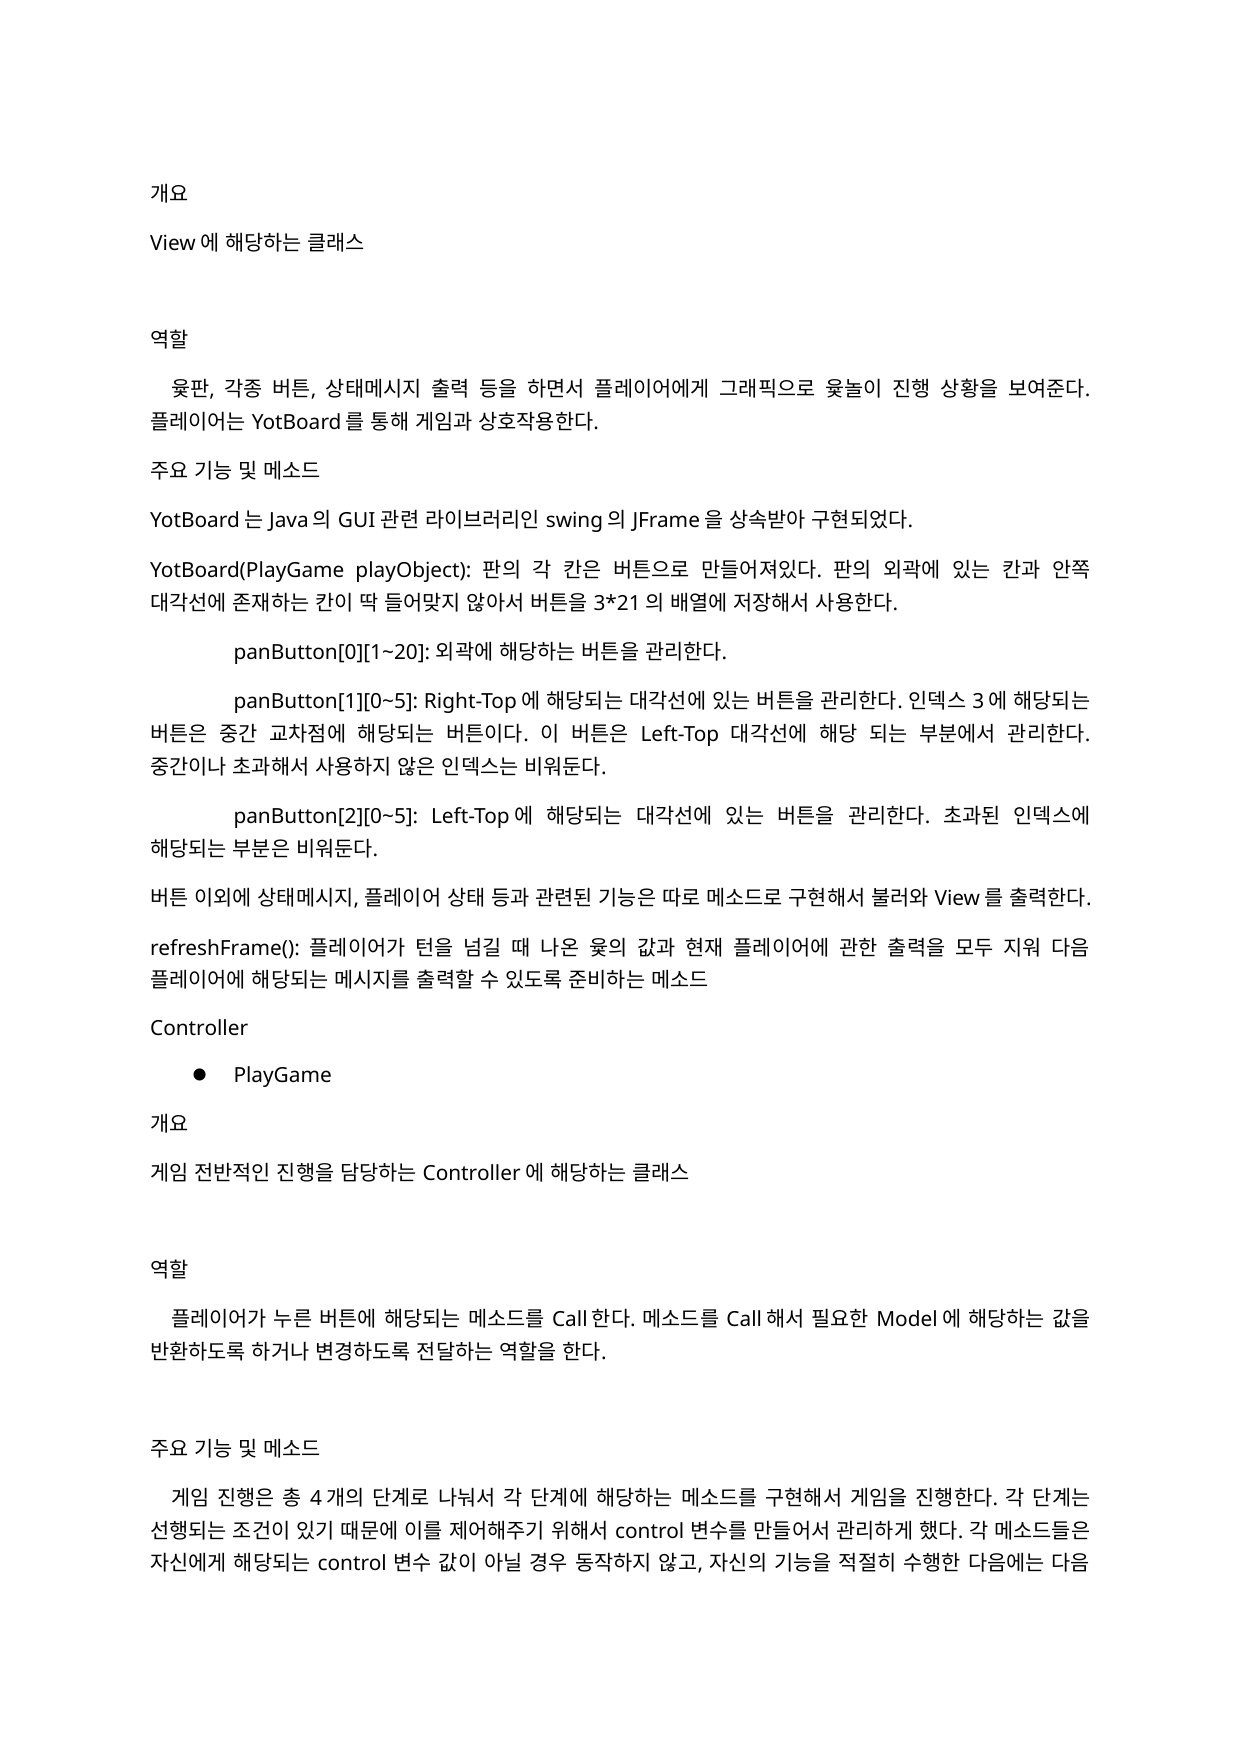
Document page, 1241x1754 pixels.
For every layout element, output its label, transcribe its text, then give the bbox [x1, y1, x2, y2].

text refreshFrame(): 플레이어가 턴을 넘길 때 나온 윷의 값과 현재 플레이어에 관한 출력을 모두 지워 다음 플레이어에 해당되는 메시지를 출력할 수 있도록 준비하는 메소드 [150, 931, 1090, 994]
text 역할 [150, 1253, 1090, 1283]
text 개요 [150, 1107, 1090, 1138]
text Controller [150, 1013, 1090, 1041]
text 버튼 이외에 상태메시지, 플레이어 상태 등과 관련된 기능은 따로 메소드로 구현해서 불러와 View를 출력한다. [150, 881, 1090, 912]
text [150, 1481, 1090, 1577]
text 플레이어가 누른 버튼에 해당되는 메소드를 Call한다. 메소드를 Call해서 필요한 Model에 해당하는 값을 반환하도록 하거나 변경하도록 전달하는 역할을 한다. [150, 1303, 1090, 1366]
text 윷판, 각종 버튼, 상태메시지 출력 등을 하면서 플레이어에게 그래픽으로 윷놀이 진행 상황을 보여준다. 플레이어는 YotBoard를 통해 게임과 상호작용한다. [150, 372, 1090, 435]
text YotBoard는 Java의 GUI 관련 라이브러리인 swing의 JFrame을 상속받아 구현되었다. [150, 504, 1090, 534]
text 개요 [150, 177, 1090, 207]
list PlayGame [192, 1060, 1090, 1088]
text 주요 기능 및 메소드 [150, 454, 1090, 485]
text 역할 [150, 323, 1090, 353]
text View에 해당하는 클래스 [150, 226, 1090, 257]
text panButton[0][1~20]: 외곽에 해당하는 버튼을 관리한다. [150, 635, 1090, 666]
text panButton[2][0~5]: Left-Top에 해당되는 대각선에 있는 버튼을 관리한다. 초과된 인덱스에 해당되는 부분은 비워둔다. [150, 799, 1090, 862]
text 주요 기능 및 메소드 [150, 1432, 1090, 1462]
text 게임 전반적인 진행을 담당하는 Controller에 해당하는 클래스 [150, 1157, 1090, 1187]
text panButton[1][0~5]: Right-Top에 해당되는 대각선에 있는 버튼을 관리한다. 인덱스 3에 해당되는 버튼은 중간 교차점에 해당되는 버튼이다. 이 버튼은 Left-Top 대각선에 해당 되는 부분에서 관리한다. 중간이나 초과해서 사용하지 않은 인덱스는 비워둔다. [150, 684, 1090, 780]
text YotBoard(PlayGame playObject): 판의 각 칸은 버튼으로 만들어져있다. 판의 외곽에 있는 칸과 안쪽 대각선에 존재하는 칸이 딱 들어맞지 않아서 버튼을 3*21의 배열에 저장해서 사용한다. [150, 553, 1090, 616]
